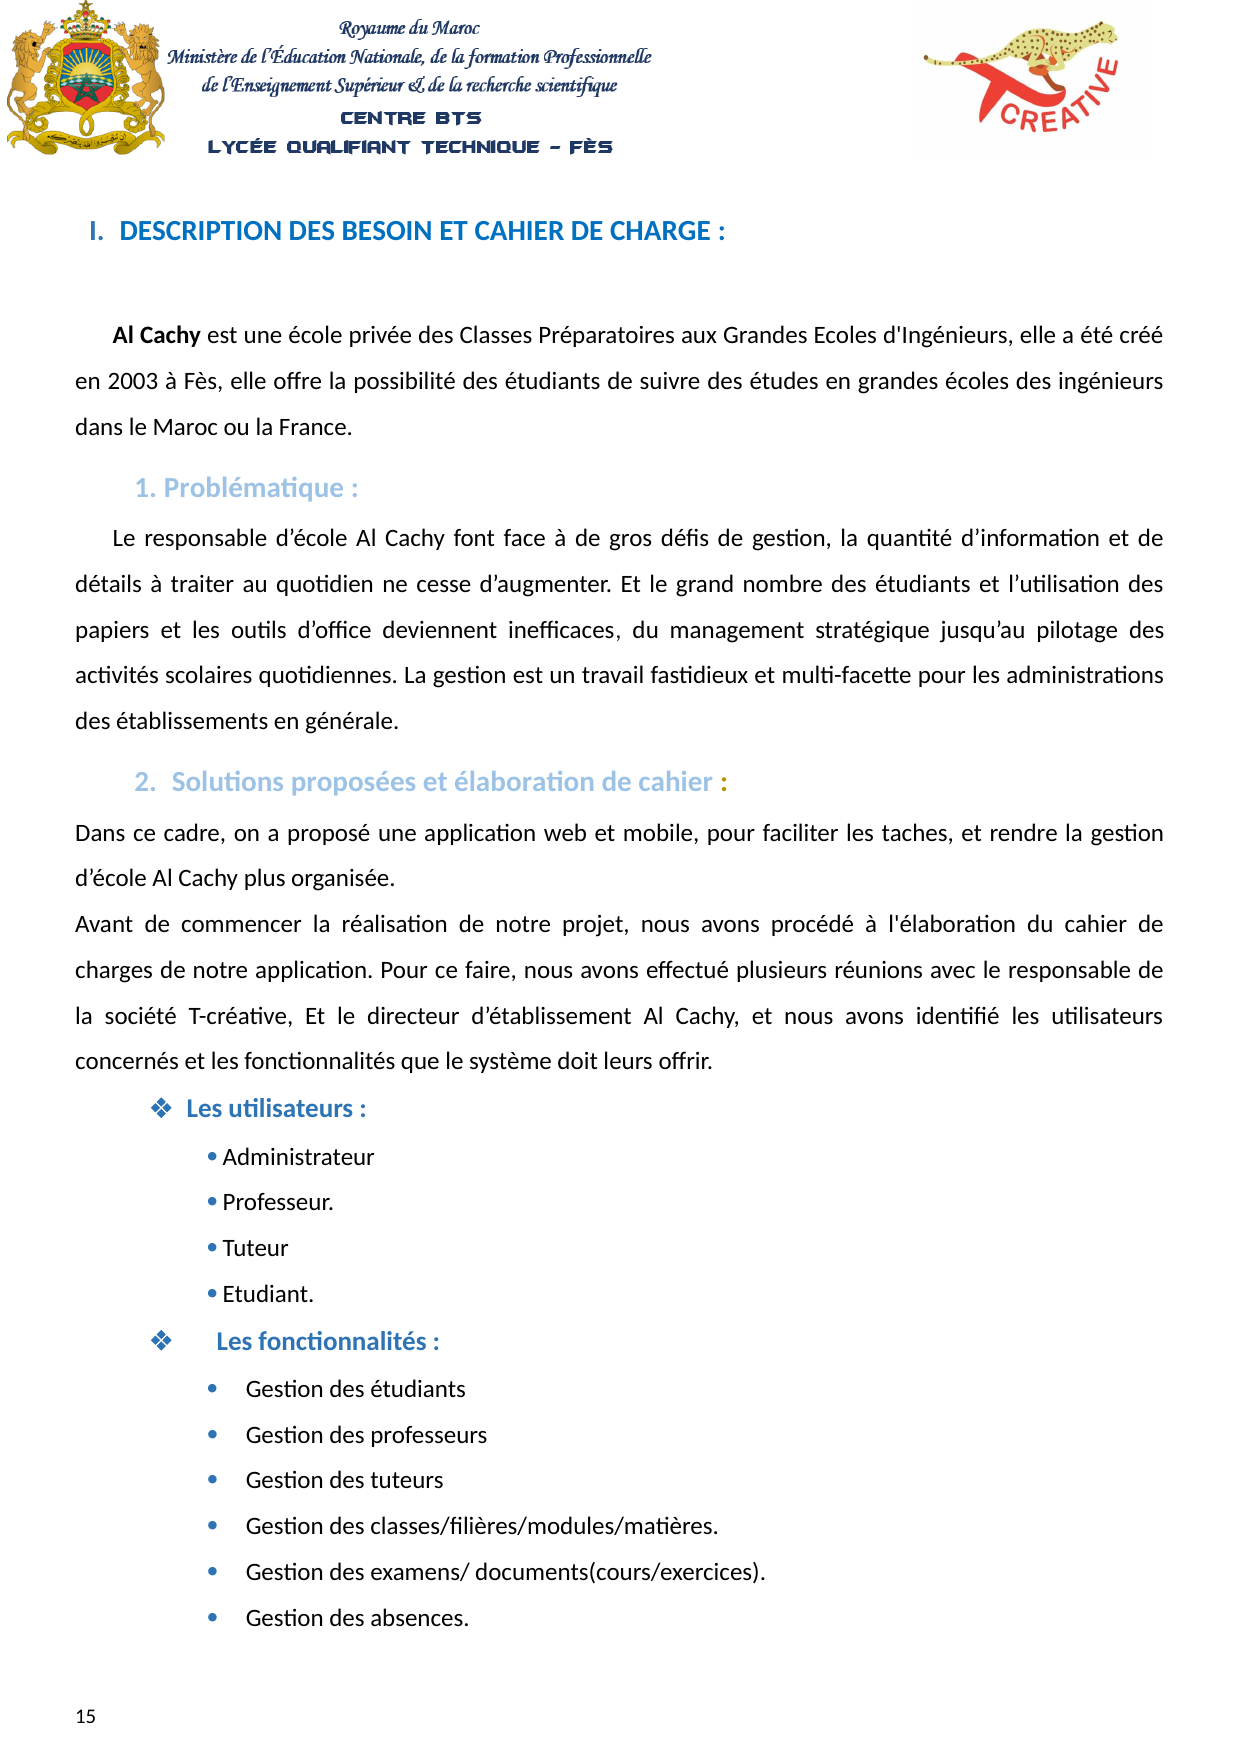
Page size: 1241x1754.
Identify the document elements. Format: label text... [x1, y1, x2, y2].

picture [912, 0, 1153, 156]
list Les utilisateurs : [149, 1091, 1165, 1124]
list Administrateur [150, 1141, 1165, 1171]
text Le responsable d’école Al Cachy font face à de gros défis de gestion, la quantité d’information et de détails à traiter au quotidien ne cesse d’augmenter. Et le grand nombre des étudiants et l’utilisation des papiers et les outils d’office deviennent inefficaces, du management stratégique jusqu’au pilotage des activités scolaires quotidiennes. La gestion est un travail fastidieux et multi-facette pour les administrations des établissements en générale. [75, 522, 1165, 736]
list Gestion des tuteurs [208, 1464, 1165, 1495]
text Avant de commencer la réalisation de notre projet, nous avons procédé à l'élaboration du cahier de charges de notre application. Pour ce faire, nous avons effectué plusieurs réunions avec le responsable de la société T-créative, Et le directeur d’établissement Al Cachy, et nous avons identifié les utilisateurs concernés et les fonctionnalités que le système doit leurs offrir. [75, 908, 1165, 1076]
list Gestion des examens/ documents(cours/exercices). [208, 1556, 1165, 1587]
subtitle Problématique : [134, 469, 1165, 504]
text Dans ce cadre, on a proposé une application web et mobile, pour faciliter les taches, et rendre la gestion d’école Al Cachy plus organisée. [75, 817, 1165, 893]
list Gestion des absences. [208, 1602, 1165, 1632]
subtitle Solutions proposées et élaboration de cahier : [134, 763, 1165, 799]
list Tuteur [150, 1232, 1165, 1263]
list Gestion des étudiants [208, 1373, 1165, 1404]
subtitle DESCRIPTION DES BESOIN ET CAHIER DE CHARGE : [104, 212, 1165, 301]
list Gestion des professeurs [208, 1419, 1165, 1449]
list Etudiant. [150, 1278, 1165, 1308]
list Gestion des classes/filières/modules/matières. [208, 1510, 1165, 1541]
picture [0, 0, 668, 169]
text Al Cachy est une école privée des Classes Préparatoires aux Grandes Ecoles d'Ingénieurs, elle a été créé en 2003 à Fès, elle offre la possibilité des étudiants de suivre des études en grandes écoles des ingénieurs dans le Maroc ou la France. [75, 319, 1165, 441]
list Les fonctionnalités : [149, 1324, 1165, 1357]
list Professeur. [150, 1186, 1165, 1217]
